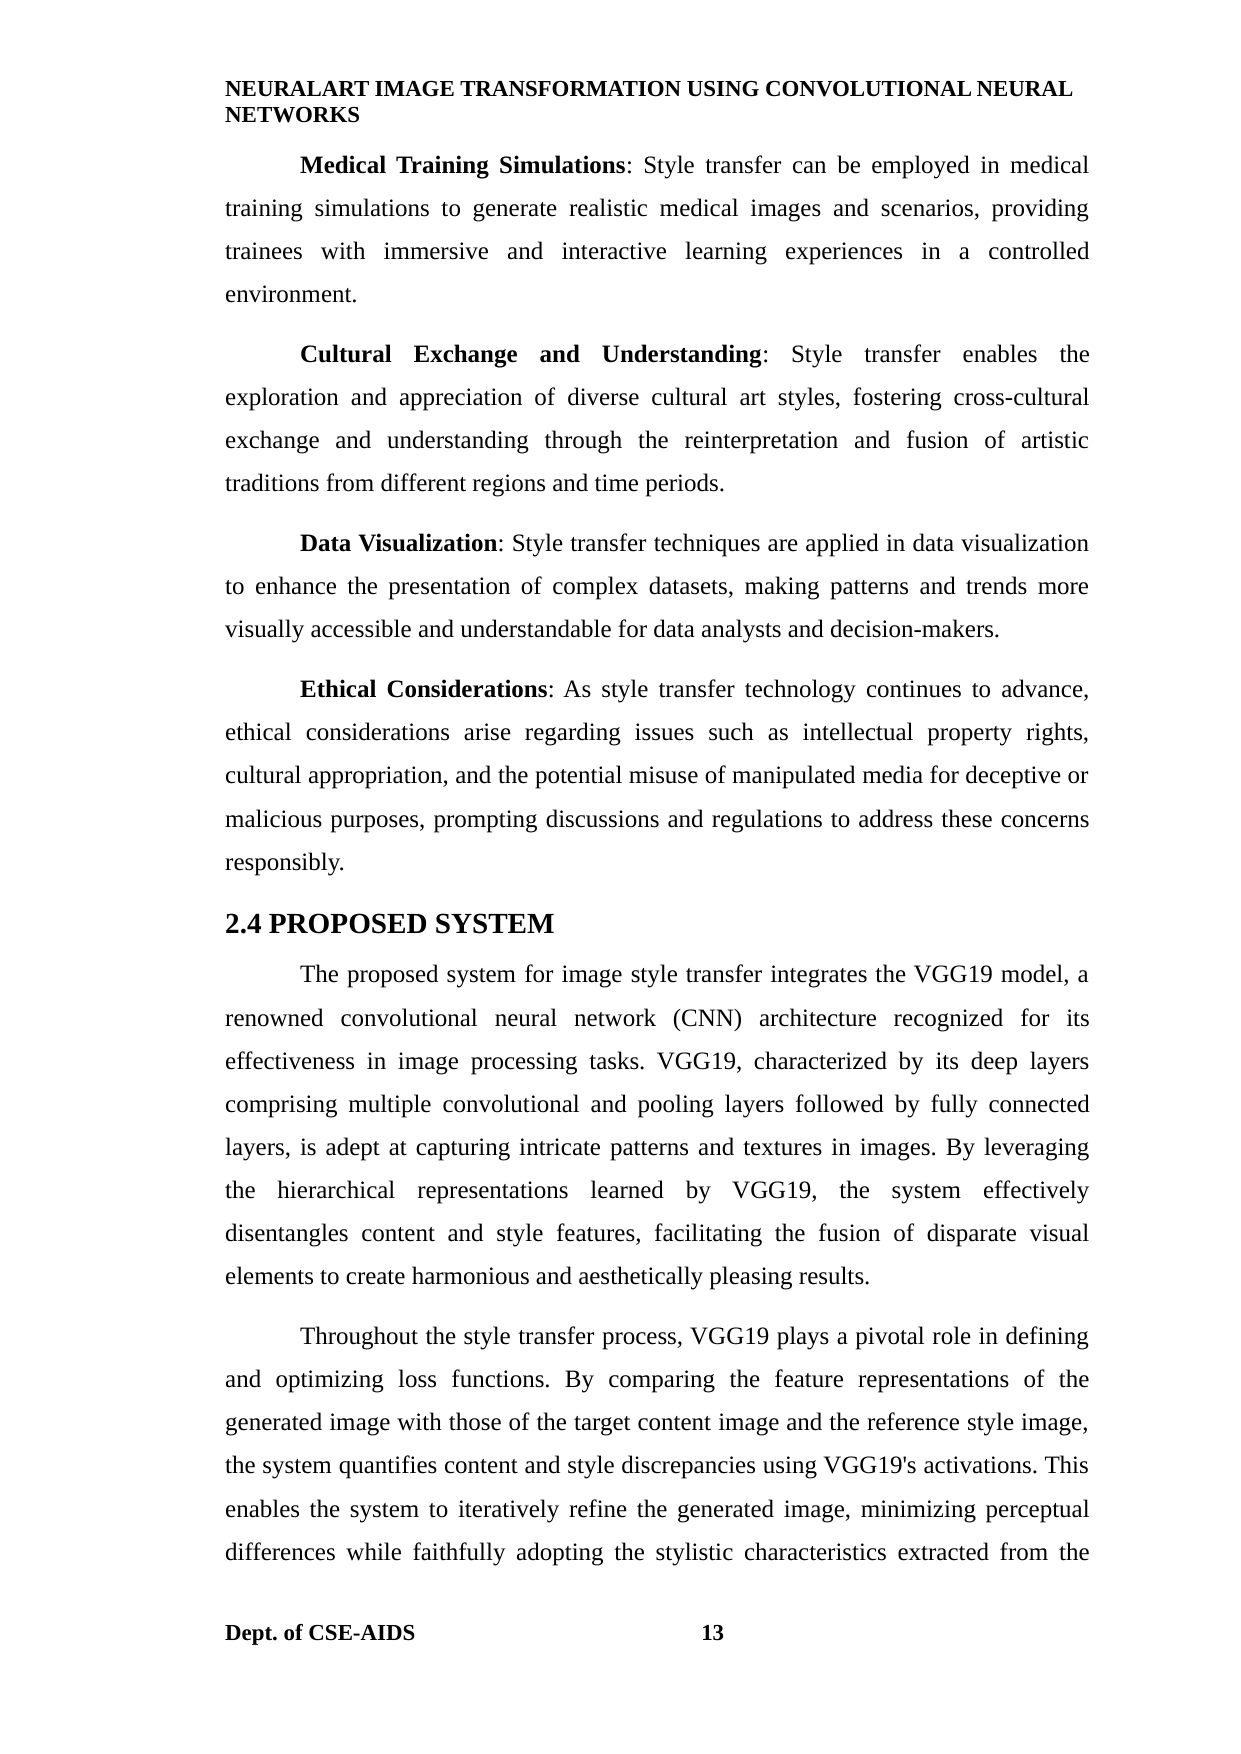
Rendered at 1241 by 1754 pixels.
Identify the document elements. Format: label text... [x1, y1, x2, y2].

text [225, 1321, 1090, 1566]
text Cultural Exchange and Understanding: Style transfer enables the exploration and appreciation of diverse cultural art styles, fostering cross-cultural exchange and understanding through the reinterpretation and fusion of artistic traditions from different regions and time periods. [225, 339, 1090, 497]
text Ethical Considerations: As style transfer technology continues to advance, ethical considerations arise regarding issues such as intellectual property rights, cultural appropriation, and the potential misuse of manipulated media for deceptive or malicious purposes, prompting discussions and regulations to address these concerns responsibly. [225, 674, 1090, 876]
text The proposed system for image style transfer integrates the VGG19 model, a renowned convolutional neural network (CNN) architecture recognized for its effectiveness in image processing tasks. VGG19, characterized by its deep layers comprising multiple convolutional and pooling layers followed by fully connected layers, is adept at capturing intricate patterns and textures in images. By leveraging the hierarchical representations learned by VGG19, the system effectively disentangles content and style features, facilitating the fusion of disparate visual elements to create harmonious and aesthetically pleasing results. [225, 959, 1090, 1290]
text 2.4 PROPOSED SYSTEM [225, 907, 1090, 940]
text Medical Training Simulations: Style transfer can be employed in medical training simulations to generate realistic medical images and scenarios, providing trainees with immersive and interactive learning experiences in a controlled environment. [225, 150, 1090, 308]
text Data Visualization: Style transfer techniques are applied in data visualization to enhance the presentation of complex datasets, making patterns and trends more visually accessible and understandable for data analysts and decision-makers. [225, 528, 1090, 643]
